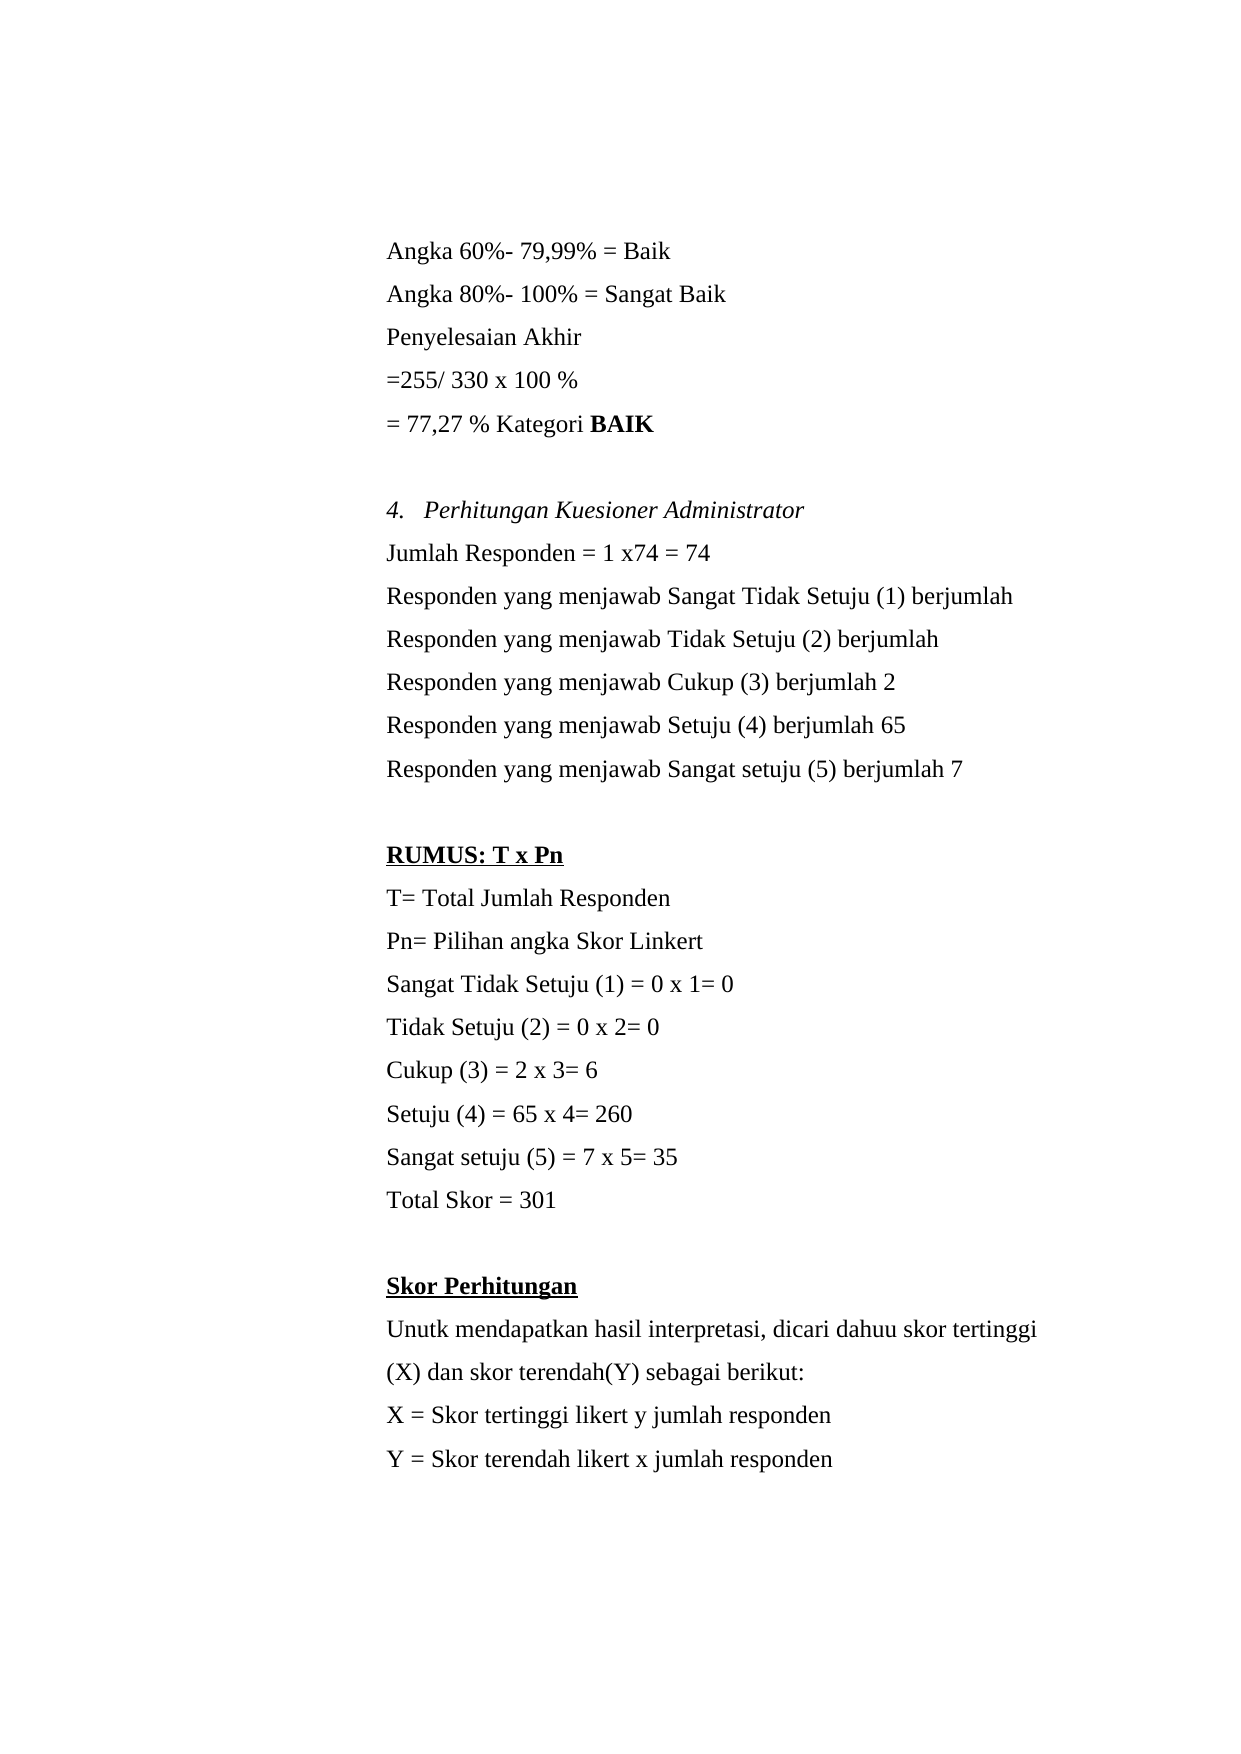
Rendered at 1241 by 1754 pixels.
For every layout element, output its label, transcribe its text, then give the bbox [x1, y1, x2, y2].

text Sangat Tidak Setuju (1) = 0 x 1= 0 [386, 969, 1063, 998]
text Setuju (4) = 65 x 4= 260 [386, 1099, 1063, 1127]
text RUMUS: T x Pn [386, 840, 1063, 869]
text Responden yang menjawab Cukup (3) berjumlah 2 [386, 667, 1063, 696]
text Jumlah Responden = 1 x74 = 74 [386, 538, 1063, 567]
text Penyelesaian Akhir [386, 322, 1063, 351]
text Unutk mendapatkan hasil interpretasi, dicari dahuu skor tertinggi (X) dan skor terendah(Y) sebagai berikut: [386, 1314, 1063, 1386]
text Angka 60%- 79,99% = Baik [386, 236, 1063, 265]
text = 77,27 % Kategori BAIK [386, 409, 1063, 437]
text Sangat setuju (5) = 7 x 5= 35 [386, 1142, 1063, 1171]
text X = Skor tertinggi likert y jumlah responden [386, 1401, 1063, 1429]
text Responden yang menjawab Setuju (4) berjumlah 65 [386, 711, 1063, 739]
text Tidak Setuju (2) = 0 x 2= 0 [386, 1012, 1063, 1041]
list Perhitungan Kuesioner Administrator [386, 495, 1063, 524]
text Angka 80%- 100% = Sangat Baik [386, 279, 1063, 308]
text Responden yang menjawab Sangat setuju (5) berjumlah 7 [386, 754, 1063, 782]
text Total Skor = 301 [386, 1185, 1063, 1214]
text Responden yang menjawab Tidak Setuju (2) berjumlah [386, 624, 1063, 653]
text =255/ 330 x 100 % [386, 366, 1063, 394]
text Skor Perhitungan [386, 1271, 1063, 1300]
text T= Total Jumlah Responden [386, 883, 1063, 912]
text Cukup (3) = 2 x 3= 6 [386, 1056, 1063, 1084]
text Y = Skor terendah likert x jumlah responden [386, 1444, 1063, 1472]
text Responden yang menjawab Sangat Tidak Setuju (1) berjumlah [386, 581, 1063, 610]
text Pn= Pilihan angka Skor Linkert [386, 926, 1063, 955]
